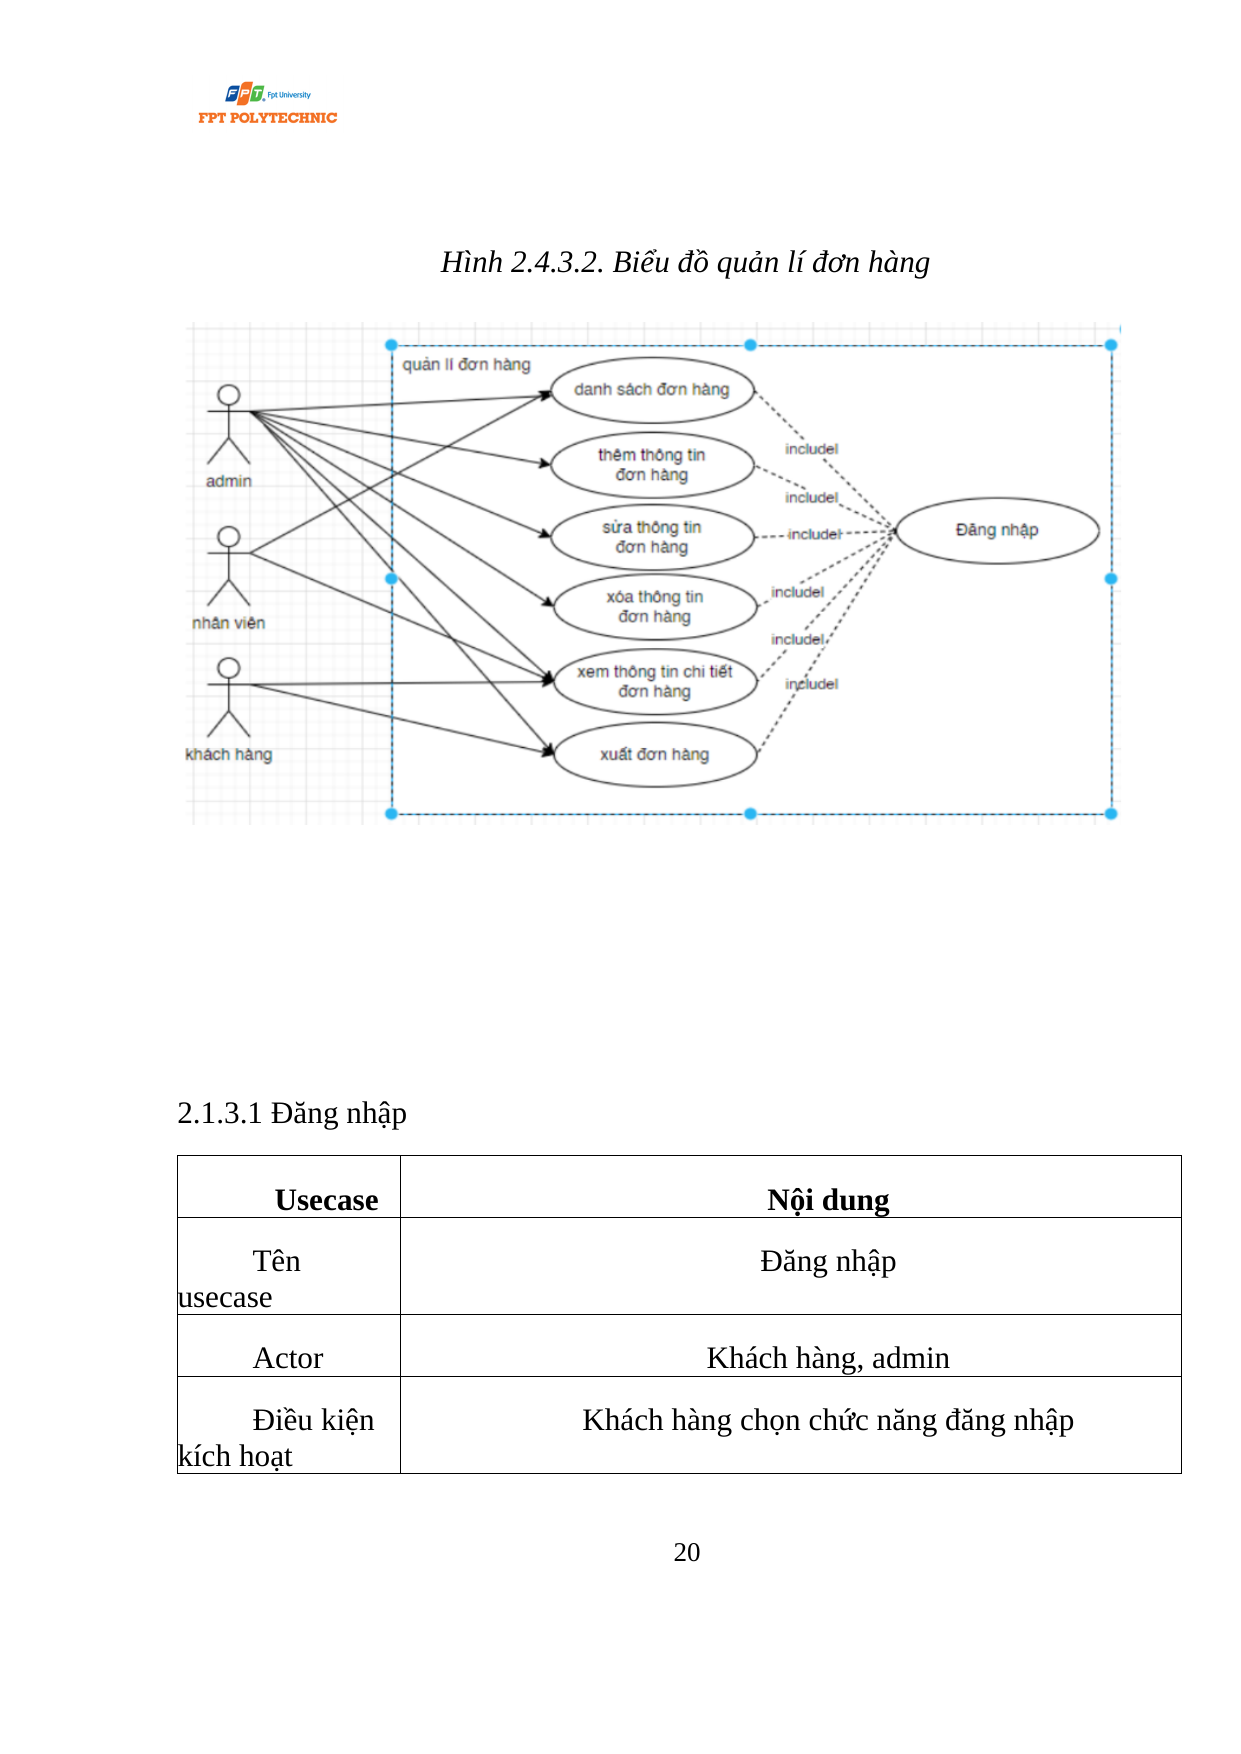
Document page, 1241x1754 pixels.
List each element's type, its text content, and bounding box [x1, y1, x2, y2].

table_cell Khách hàng chọn chức năng đăng nhập [401, 1377, 1181, 1473]
picture [177, 322, 1122, 825]
table_cell Đăng nhập [401, 1218, 1181, 1314]
table_header Usecase [178, 1156, 400, 1217]
table_cell Tên usecase [178, 1218, 400, 1314]
table_cell Khách hàng, admin [401, 1315, 1181, 1376]
table_cell Điều kiện kích hoạt [178, 1377, 400, 1473]
picture [177, 75, 360, 133]
subtitle Hình 2.4.3.2. Biểu đồ quản lí đơn hàng [177, 243, 1122, 279]
text 2.1.3.1 Đăng nhập [177, 1094, 1122, 1130]
table_cell Actor [178, 1315, 400, 1376]
table_header Nội dung [401, 1156, 1181, 1217]
